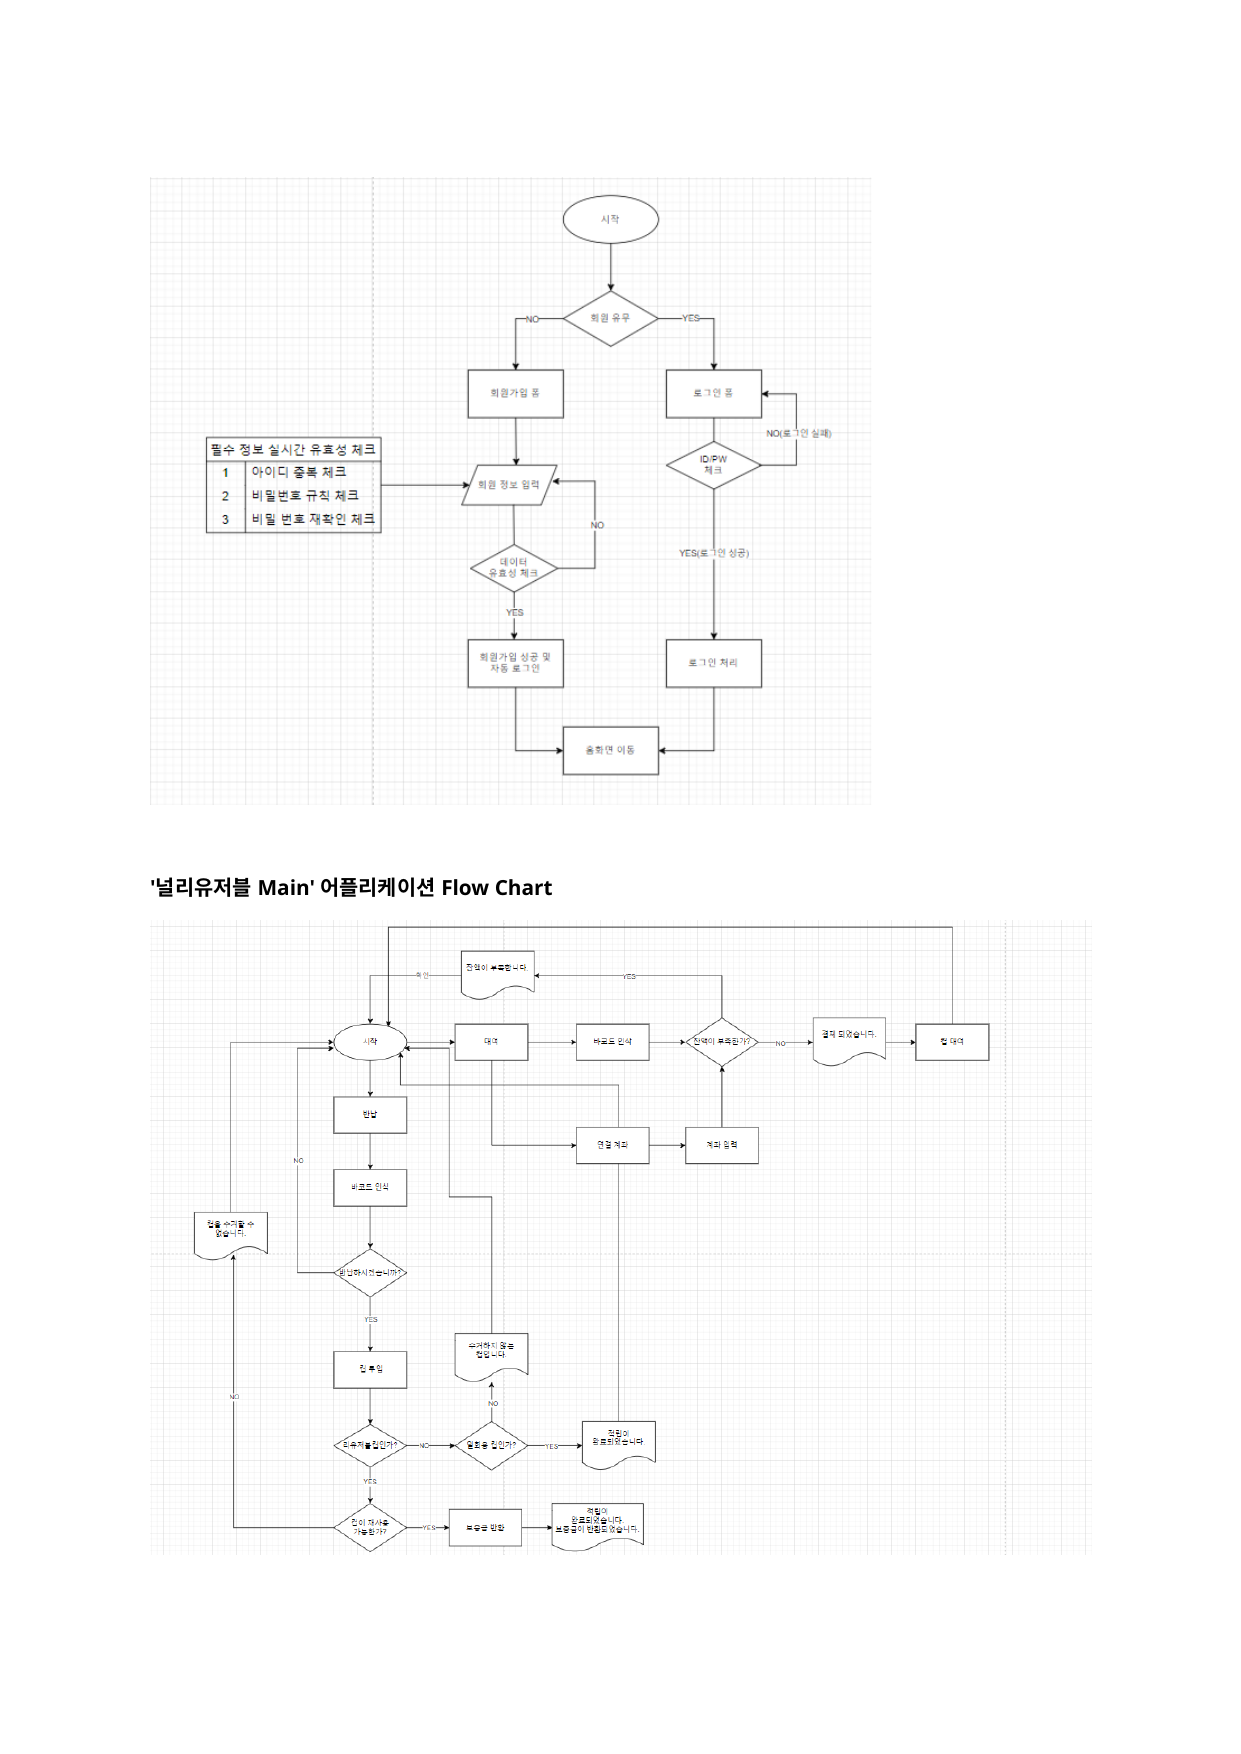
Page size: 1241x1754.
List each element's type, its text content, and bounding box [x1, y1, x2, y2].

picture [150, 920, 1092, 1555]
text '널리유저블 Main' 어플리케이션 Flow Chart [150, 871, 1090, 901]
picture [150, 177, 872, 805]
